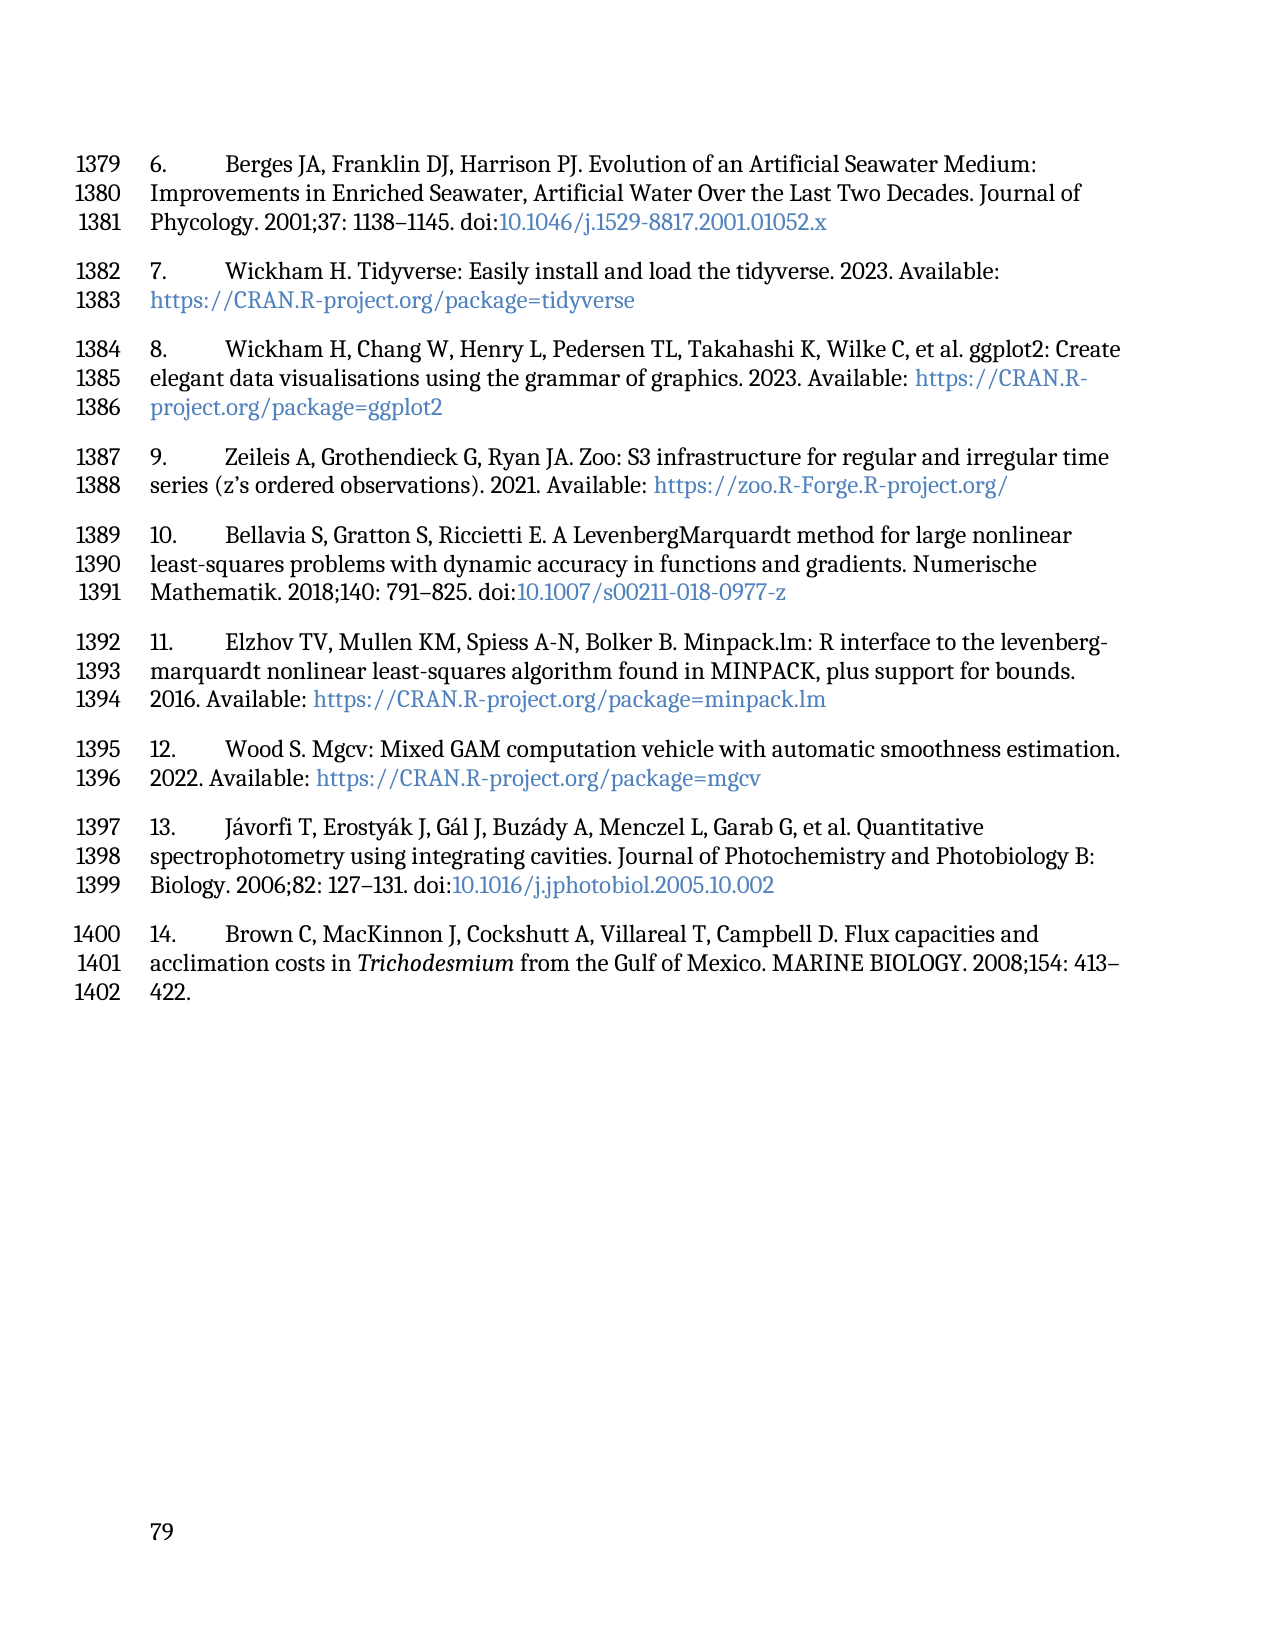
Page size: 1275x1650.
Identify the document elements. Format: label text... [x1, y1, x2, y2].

text 14. Brown C, MacKinnon J, Cockshutt A, Villareal T, Campbell D. Flux capacities and acclimation costs in Trichodesmium from the Gulf of Mexico. MARINE BIOLOGY. 2008;154: 413–422. [150, 920, 1125, 1007]
text 13. Jávorfi T, Erostyák J, Gál J, Buzády A, Menczel L, Garab G, et al. Quantitative spectrophotometry using integrating cavities. Journal of Photochemistry and Photobiology B: Biology. 2006;82: 127–131. doi:10.1016/j.jphotobiol.2005.10.002 [150, 813, 1125, 899]
text 10. Bellavia S, Gratton S, Riccietti E. A LevenbergMarquardt method for large nonlinear least-squares problems with dynamic accuracy in functions and gradients. Numerische Mathematik. 2018;140: 791–825. doi:10.1007/s00211-018-0977-z [150, 521, 1125, 607]
text 12. Wood S. Mgcv: Mixed GAM computation vehicle with automatic smoothness estimation. 2022. Available: https://CRAN.R-project.org/package=mgcv [150, 735, 1125, 792]
text 8. Wickham H, Chang W, Henry L, Pedersen TL, Takahashi K, Wilke C, et al. ggplot2: Create elegant data visualisations using the grammar of graphics. 2023. Available: https://CRAN.R-project.org/package=ggplot2 [150, 335, 1125, 422]
text 7. Wickham H. Tidyverse: Easily install and load the tidyverse. 2023. Available: https://CRAN.R-project.org/package=tidyverse [150, 257, 1125, 314]
text 9. Zeileis A, Grothendieck G, Ryan JA. Zoo: S3 infrastructure for regular and irregular time series (z’s ordered observations). 2021. Available: https://zoo.R-Forge.R-project.org/ [150, 442, 1125, 500]
text 11. Elzhov TV, Mullen KM, Spiess A-N, Bolker B. Minpack.lm: R interface to the levenberg-marquardt nonlinear least-squares algorithm found in MINPACK, plus support for bounds. 2016. Available: https://CRAN.R-project.org/package=minpack.lm [150, 628, 1125, 714]
text 6. Berges JA, Franklin DJ, Harrison PJ. Evolution of an Artificial Seawater Medium: Improvements in Enriched Seawater, Artificial Water Over the Last Two Decades. Journal of Phycology. 2001;37: 1138–1145. doi:10.1046/j.1529-8817.2001.01052.x [150, 150, 1125, 236]
